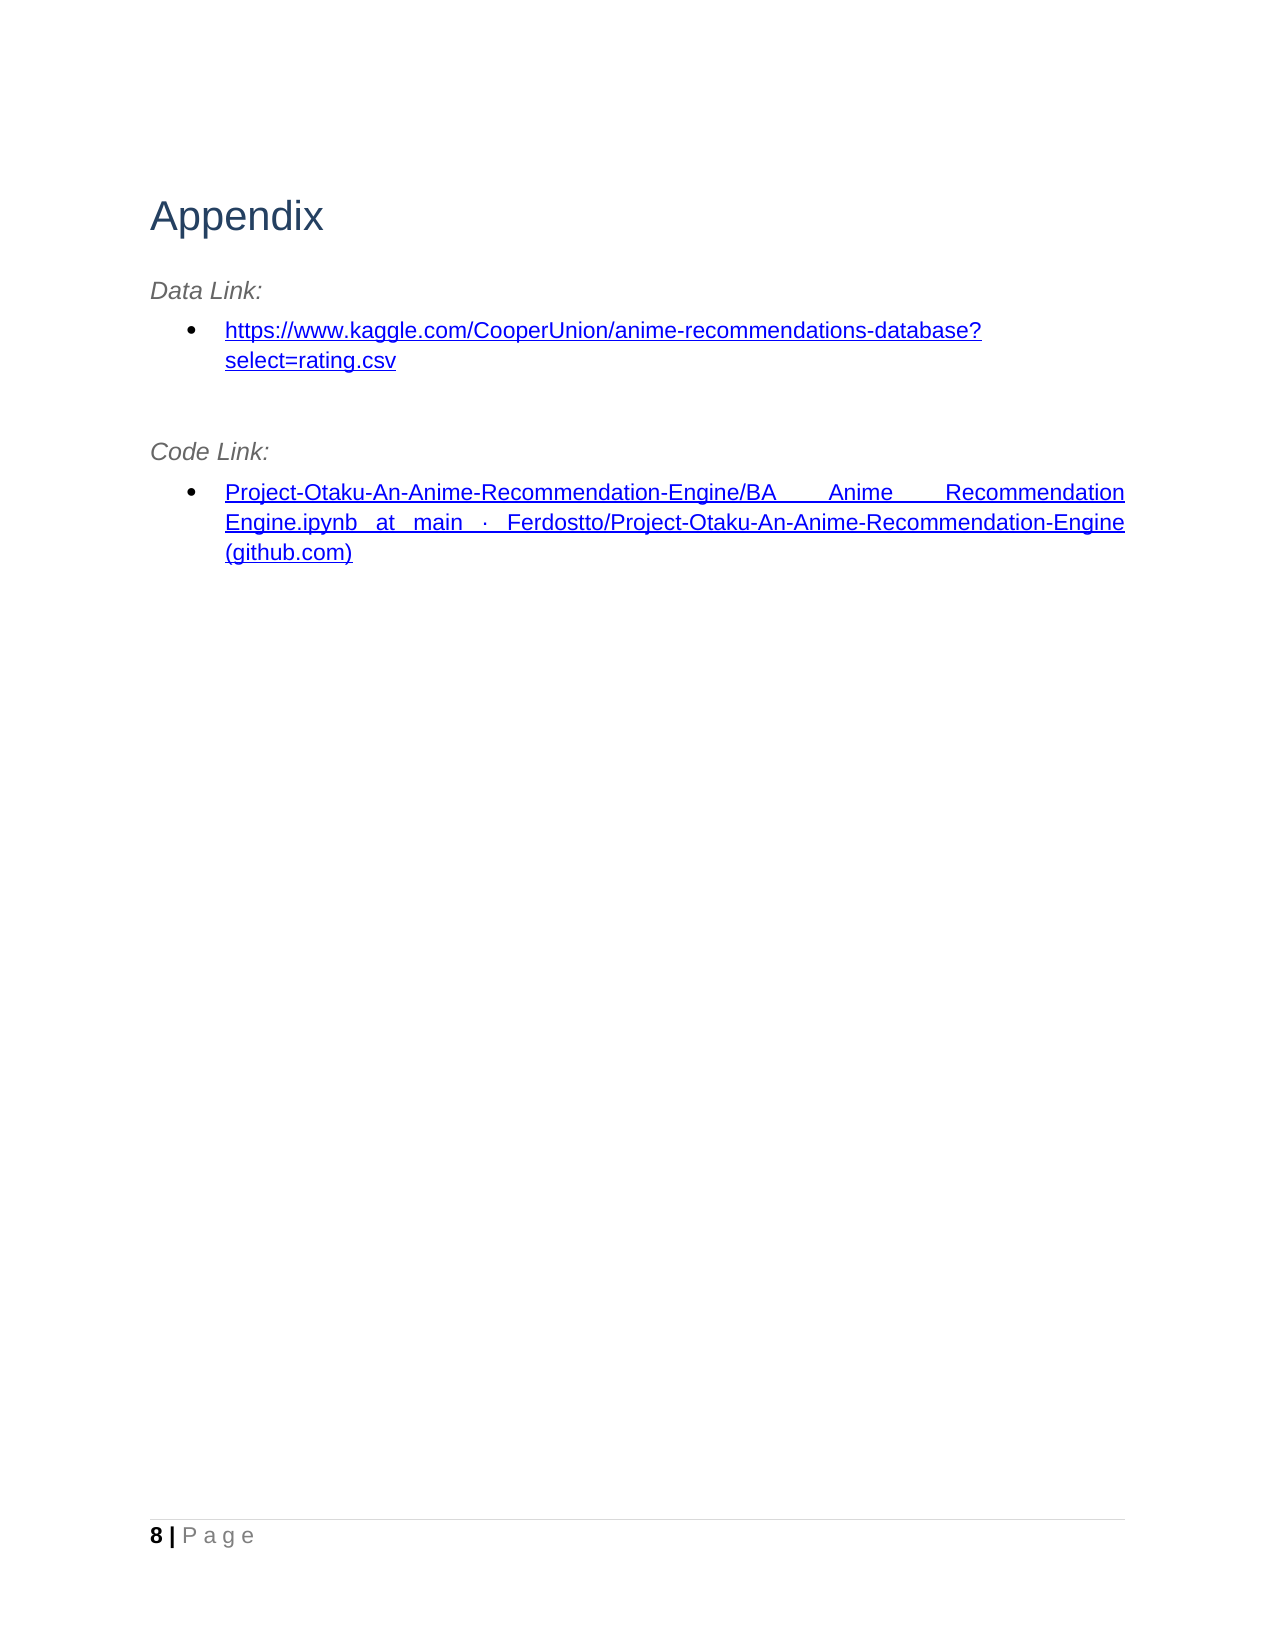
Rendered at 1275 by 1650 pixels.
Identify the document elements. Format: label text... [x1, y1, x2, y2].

subtitle Code Link: [150, 437, 1125, 466]
list https://www.kaggle.com/CooperUnion/anime-recommendations-database?select=rating.csv [187, 317, 1125, 374]
subtitle Data Link: [150, 276, 1125, 305]
subtitle Appendix [150, 192, 1125, 239]
list Project-Otaku-An-Anime-Recommendation-Engine/BA Anime Recommendation Engine.ipynb at main · Ferdostto/Project-Otaku-An-Anime-Recommendation-Engine (github.com) [187, 478, 1125, 565]
